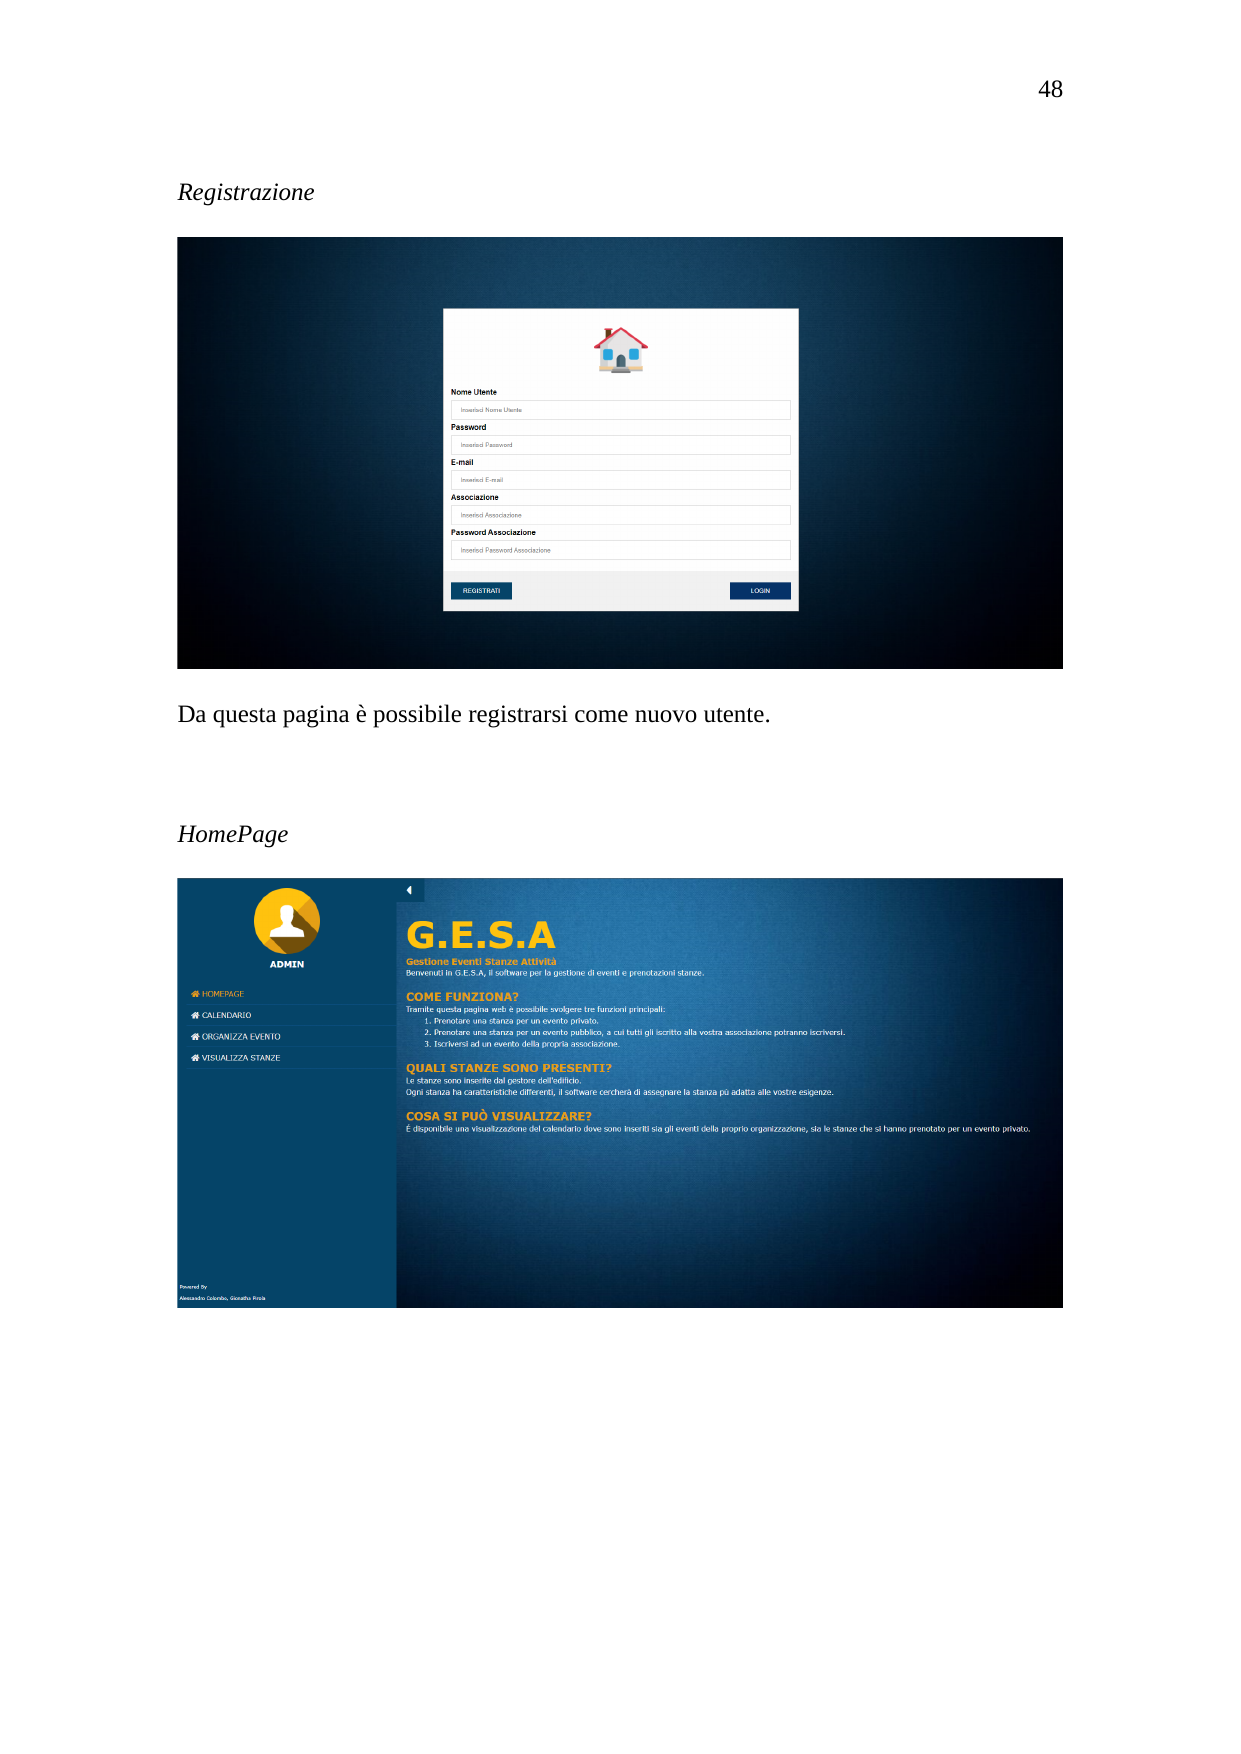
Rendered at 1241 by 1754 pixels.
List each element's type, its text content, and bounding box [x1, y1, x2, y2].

text HomePage [177, 819, 1063, 848]
picture [177, 237, 1063, 669]
text Da questa pagina è possibile registrarsi come nuovo utente. [177, 699, 1063, 728]
text Registrazione [177, 177, 1063, 206]
picture [177, 878, 1063, 1308]
